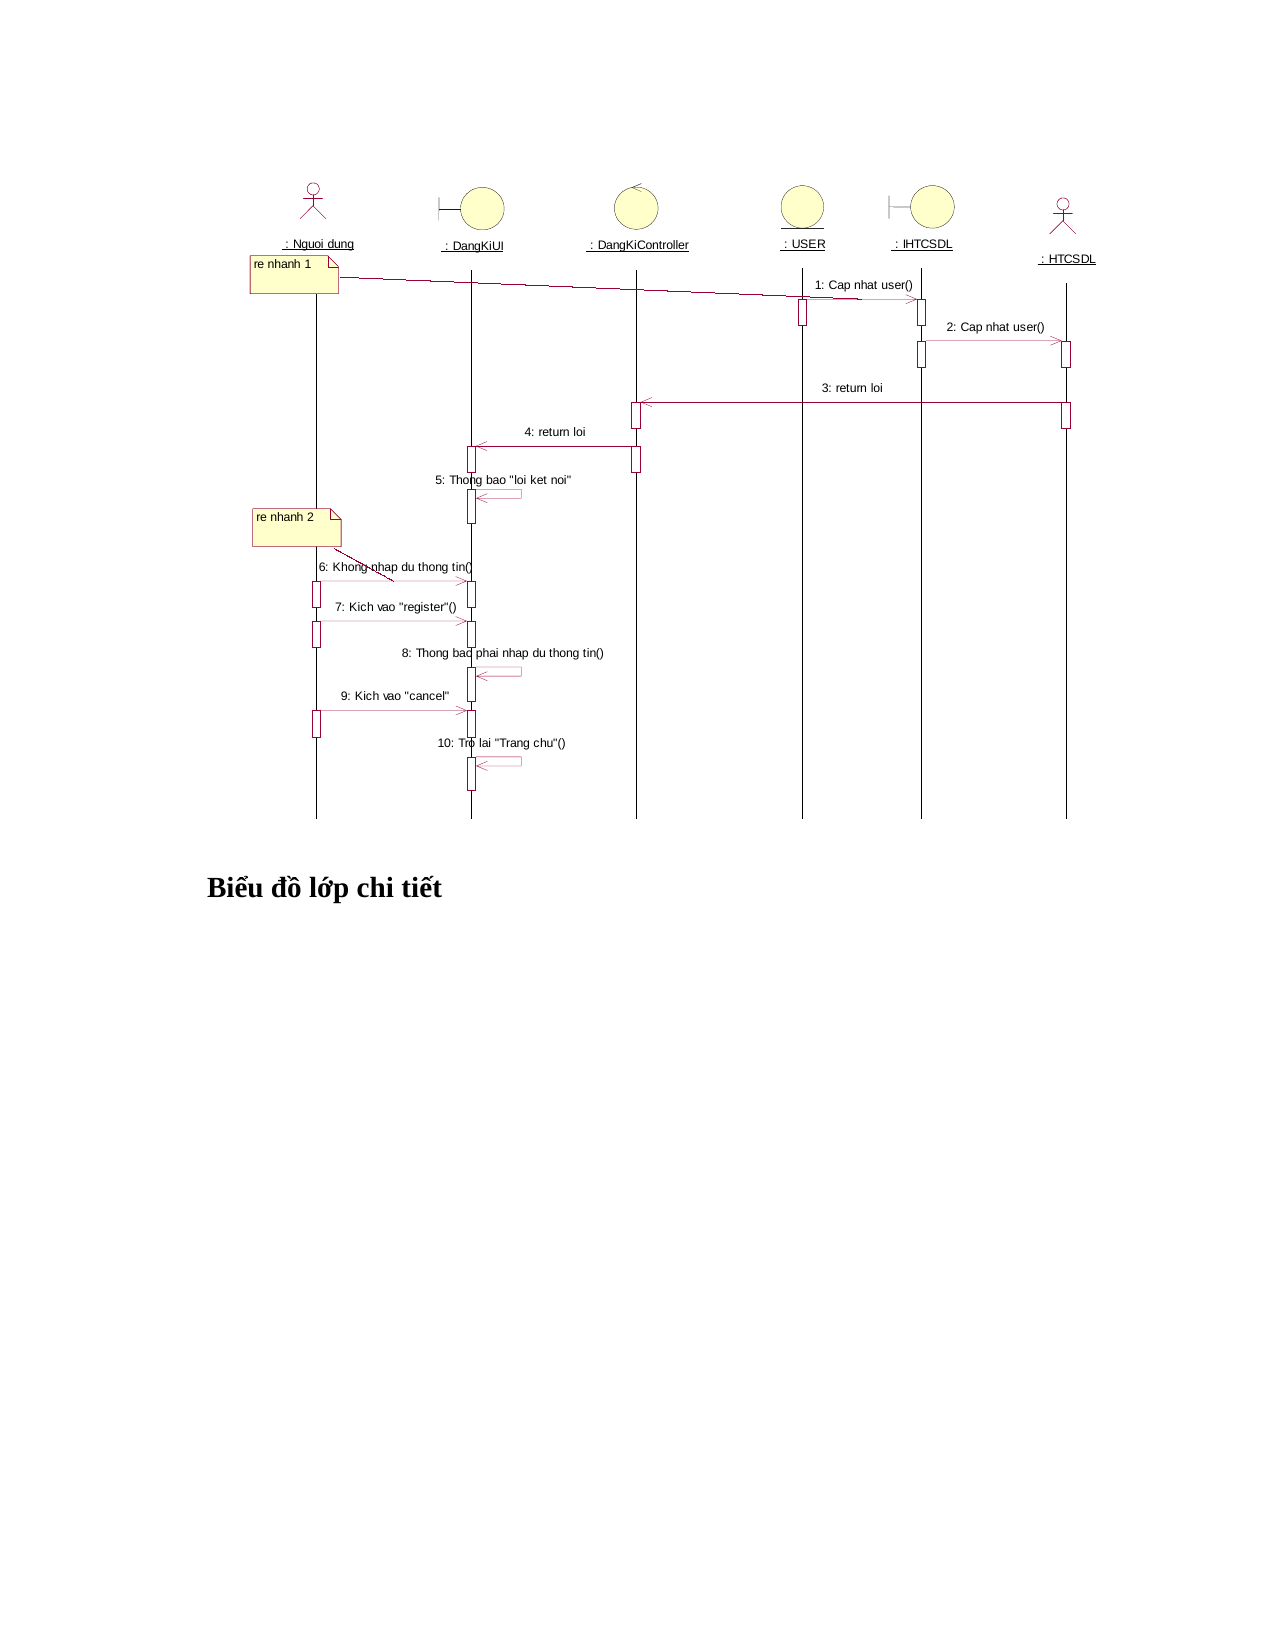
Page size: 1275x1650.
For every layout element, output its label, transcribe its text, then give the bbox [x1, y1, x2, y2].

text Biểu đồ lớp chi tiết [207, 870, 1157, 903]
